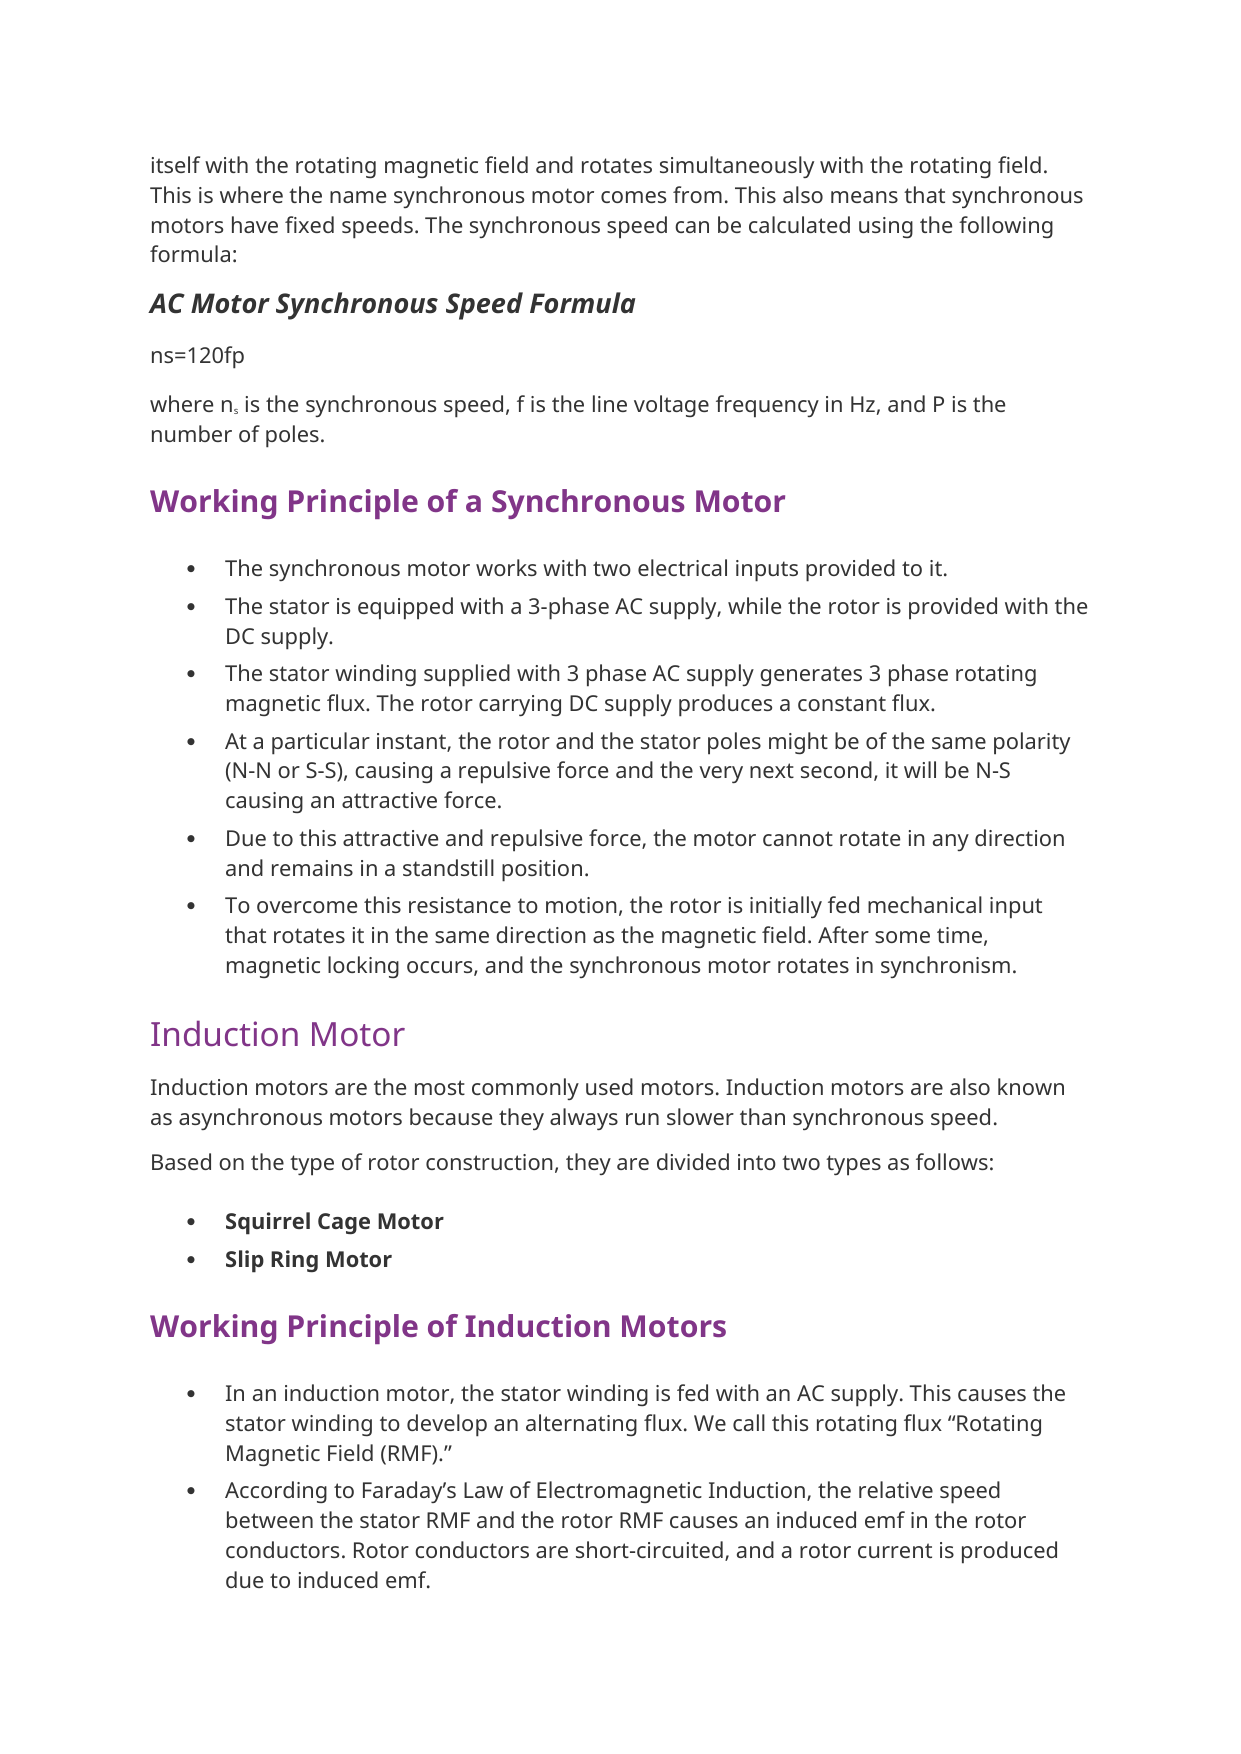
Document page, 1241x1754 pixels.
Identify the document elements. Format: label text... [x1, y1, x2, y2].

text where ns is the synchronous speed, f is the line voltage frequency in Hz, and P is the number of poles. [150, 389, 1090, 448]
list The stator winding supplied with 3 phase AC supply generates 3 phase rotating magnetic flux. The rotor carrying DC supply produces a constant flux. [187, 658, 1090, 718]
list In an induction motor, the stator winding is fed with an AC supply. This causes the stator winding to develop an alternating flux. We call this rotating flux “Rotating Magnetic Field (RMF).” [187, 1378, 1090, 1468]
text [150, 150, 1090, 269]
list To overcome this resistance to motion, the rotor is initially fed mechanical input that rotates it in the same direction as the magnetic field. After some time, magnetic locking occurs, and the synchronous motor rotates in synchronism. [187, 890, 1090, 980]
text Induction motors are the most commonly used motors. Induction motors are also known as asynchronous motors because they always run slower than synchronous speed. [150, 1072, 1090, 1132]
list At a particular instant, the rotor and the stator poles might be of the same polarity (N-N or S-S), causing a repulsive force and the very next second, it will be N-S causing an attractive force. [187, 726, 1090, 815]
list According to Faraday’s Law of Electromagnetic Induction, the relative speed between the stator RMF and the rotor RMF causes an induced emf in the rotor conductors. Rotor conductors are short-circuited, and a rotor current is produced due to induced emf. [187, 1476, 1090, 1595]
list The synchronous motor works with two electrical inputs provided to it. [187, 553, 1090, 583]
subtitle AC Motor Synchronous Speed Formula [150, 285, 1090, 322]
list Squirrel Cage Motor [187, 1206, 1090, 1236]
subtitle Induction Motor [150, 1011, 1090, 1056]
list Due to this attractive and repulsive force, the motor cannot rotate in any direction and remains in a standstill position. [187, 823, 1090, 882]
list The stator is equipped with a 3-phase AC supply, while the rotor is provided with the DC supply. [187, 591, 1090, 651]
list Slip Ring Motor [187, 1244, 1090, 1273]
text ns=120fp [150, 340, 1090, 370]
subtitle Working Principle of Induction Motors [150, 1305, 1090, 1346]
subtitle Working Principle of a Synchronous Motor [150, 480, 1090, 521]
text Based on the type of rotor construction, they are divided into two types as follows: [150, 1147, 1090, 1177]
